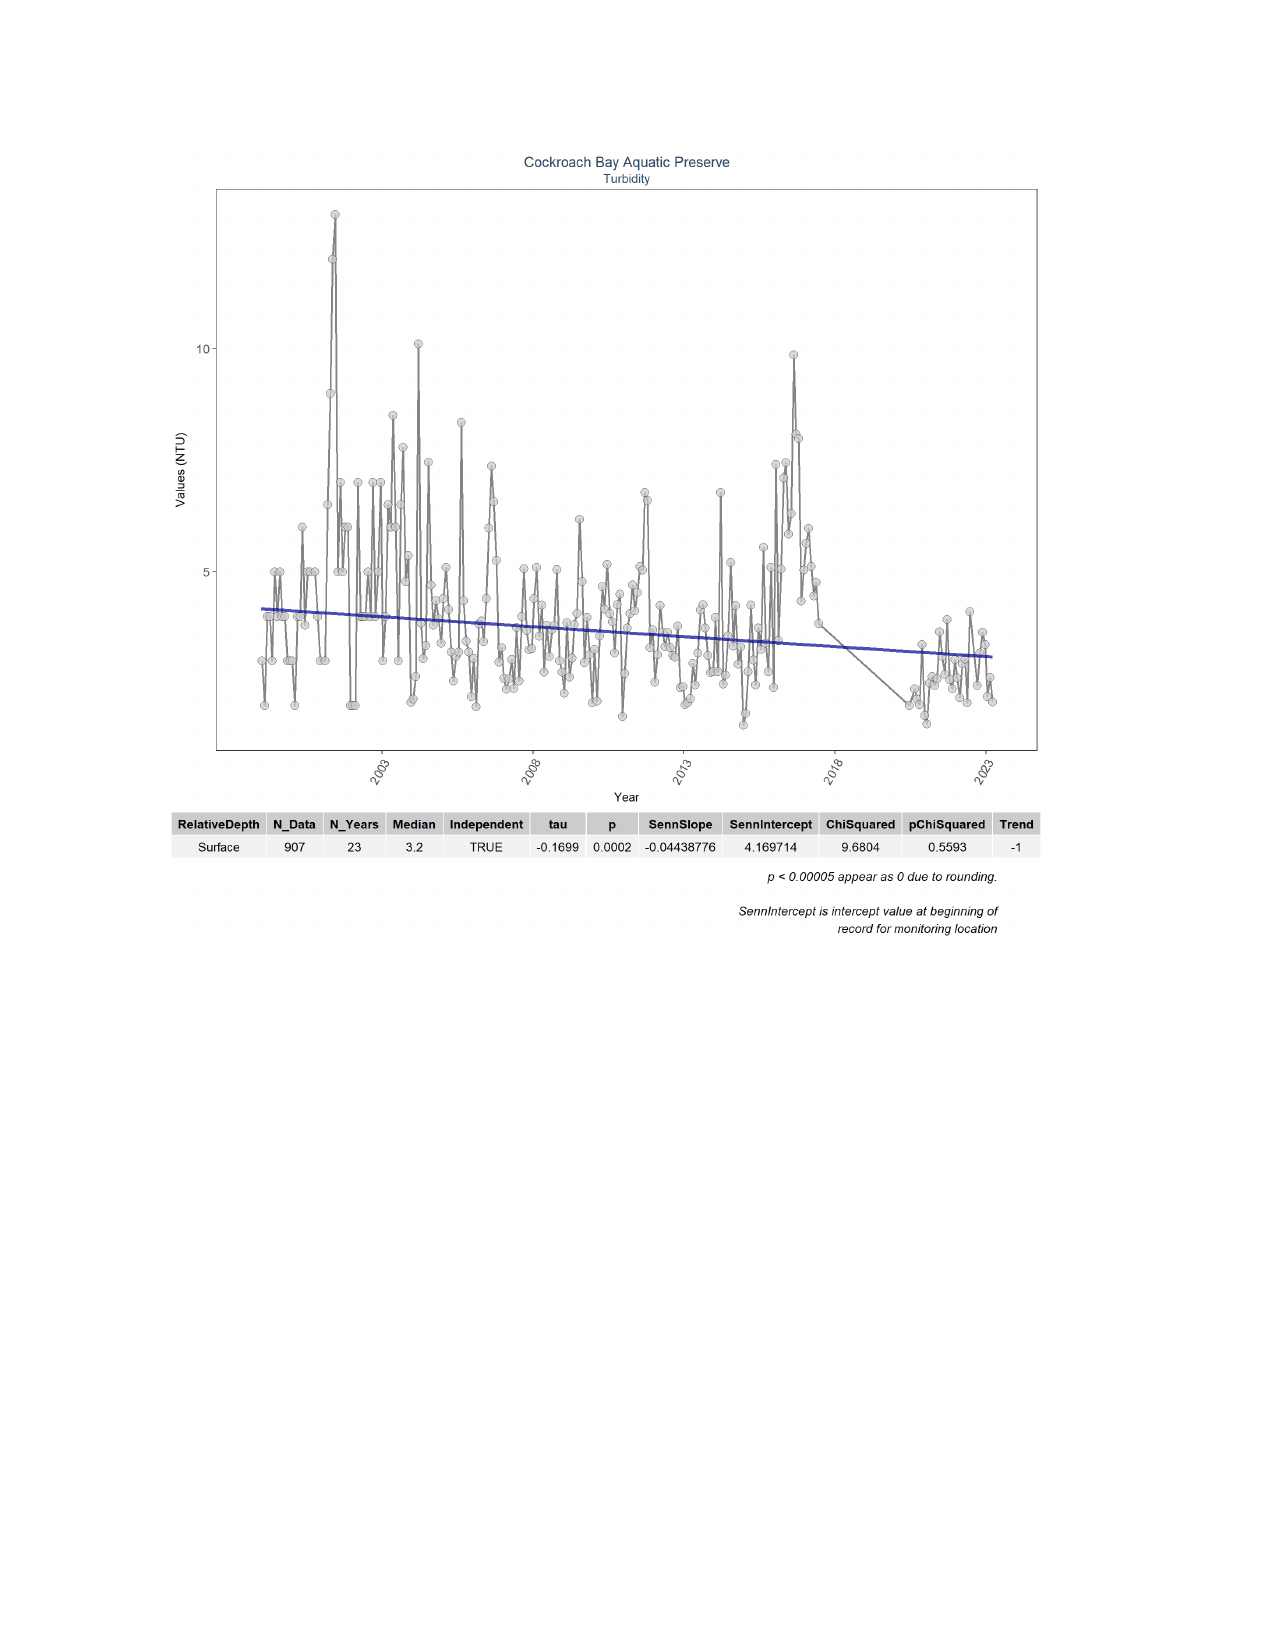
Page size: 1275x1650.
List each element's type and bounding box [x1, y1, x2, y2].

picture [168, 150, 1044, 938]
